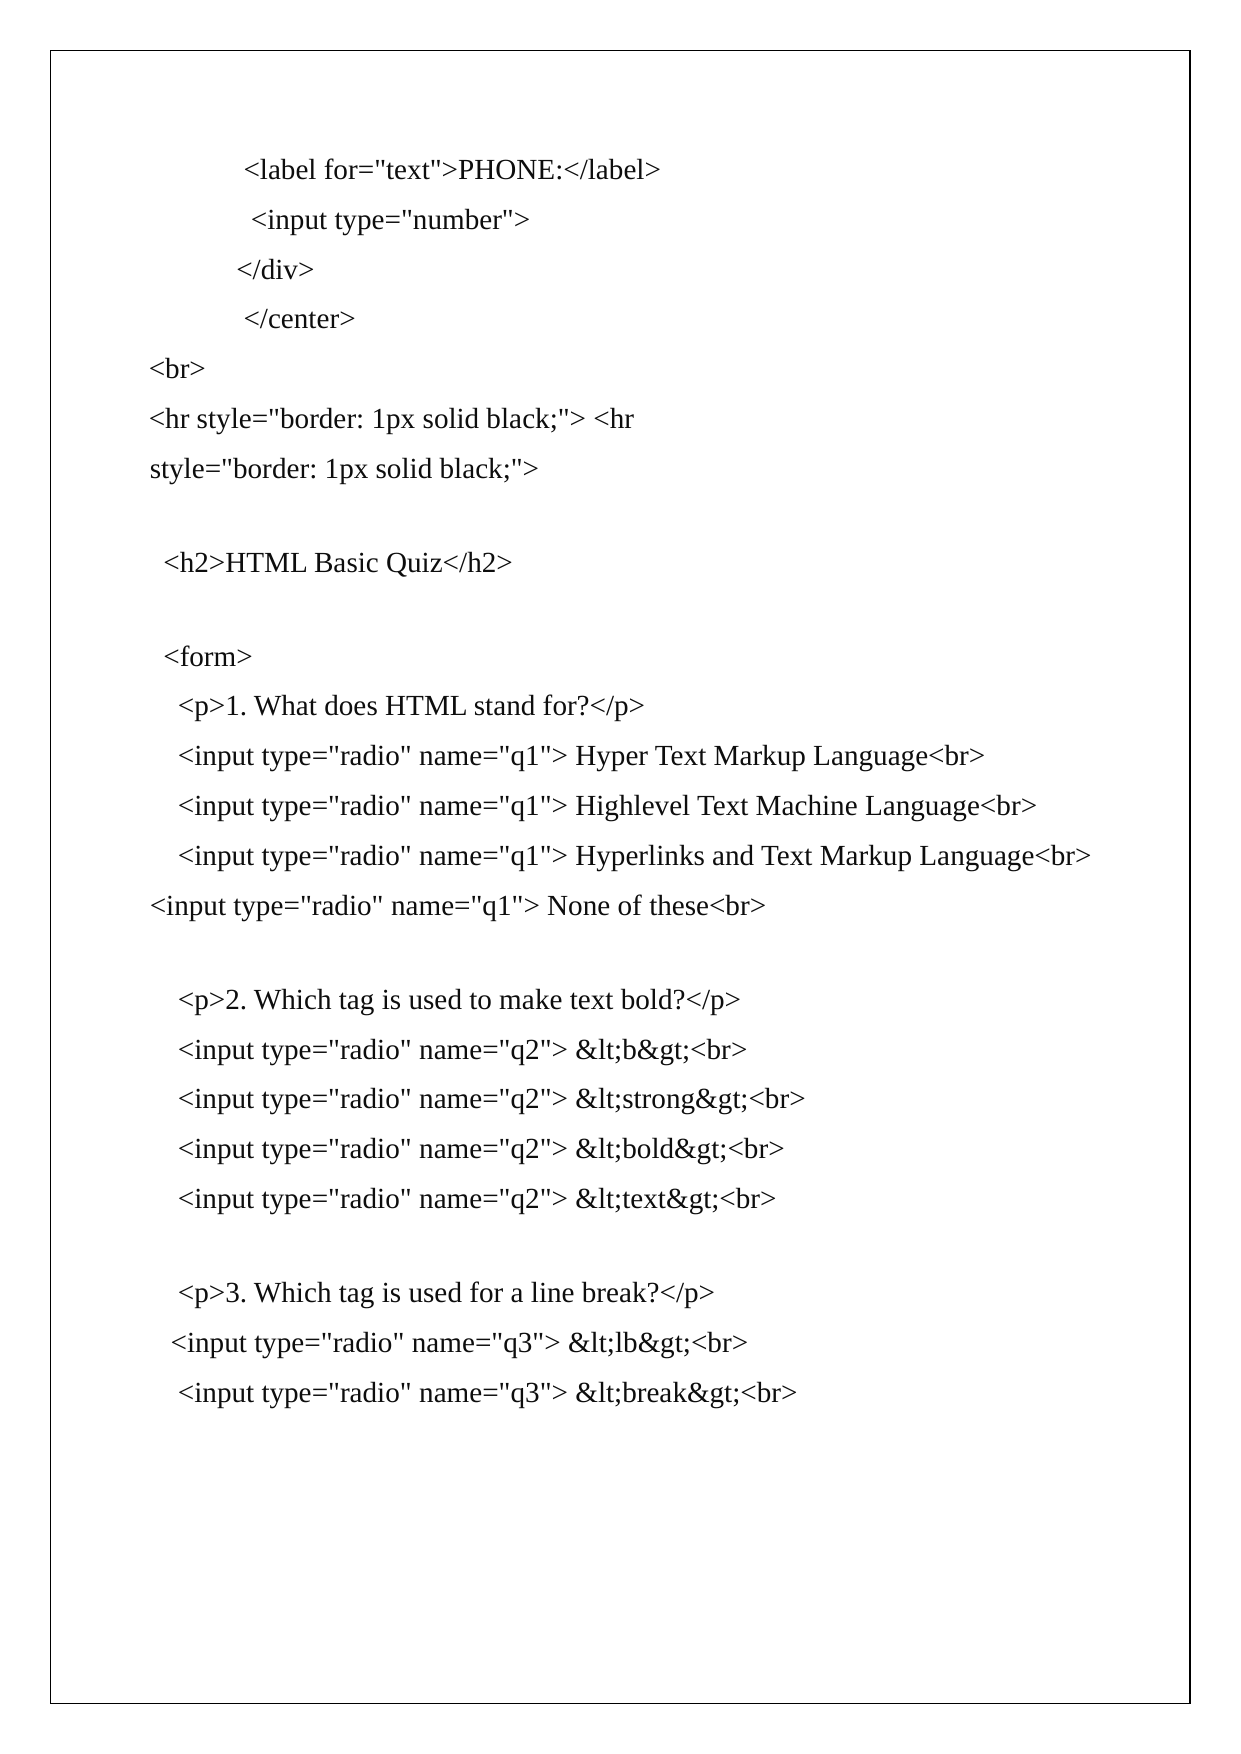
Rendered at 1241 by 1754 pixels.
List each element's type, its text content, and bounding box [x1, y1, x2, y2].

text <input type="radio" name="q2"> &lt;text&gt;<br> [148, 1181, 1174, 1215]
text <label for="text">PHONE:</label> [148, 152, 1174, 186]
text <input type="radio" name="q2"> &lt;b&gt;<br> [148, 1032, 1174, 1065]
text <h2>HTML Basic Quiz</h2> [148, 545, 1174, 578]
text <p>1. What does HTML stand for?</p> [148, 688, 1174, 722]
text </center> [148, 302, 1174, 335]
text <input type="radio" name="q1"> Hyperlinks and Text Markup Language<br> <input type="radio" name="q1"> None of these<br> [148, 838, 1174, 922]
text <input type="radio" name="q2"> &lt;bold&gt;<br> [148, 1132, 1174, 1165]
text <p>2. Which tag is used to make text bold?</p> [148, 982, 1174, 1015]
text <hr style="border: 1px solid black;"> <hr style="border: 1px solid black;"> [148, 401, 635, 484]
text <form> [148, 639, 1174, 672]
text <input type="radio" name="q2"> &lt;strong&gt;<br> [148, 1082, 1174, 1115]
text </div> [148, 252, 1174, 285]
text <input type="radio" name="q1"> Hyper Text Markup Language<br> [148, 738, 1174, 772]
text <br> [148, 352, 1174, 385]
text <input type="radio" name="q1"> Highlevel Text Machine Language<br> [148, 788, 1174, 822]
text <input type="number"> [148, 202, 1174, 235]
text <input type="radio" name="q3"> &lt;lb&gt;<br> [148, 1325, 1174, 1359]
text <p>3. Which tag is used for a line break?</p> [148, 1275, 1174, 1309]
text <input type="radio" name="q3"> &lt;break&gt;<br> [178, 1375, 1174, 1408]
